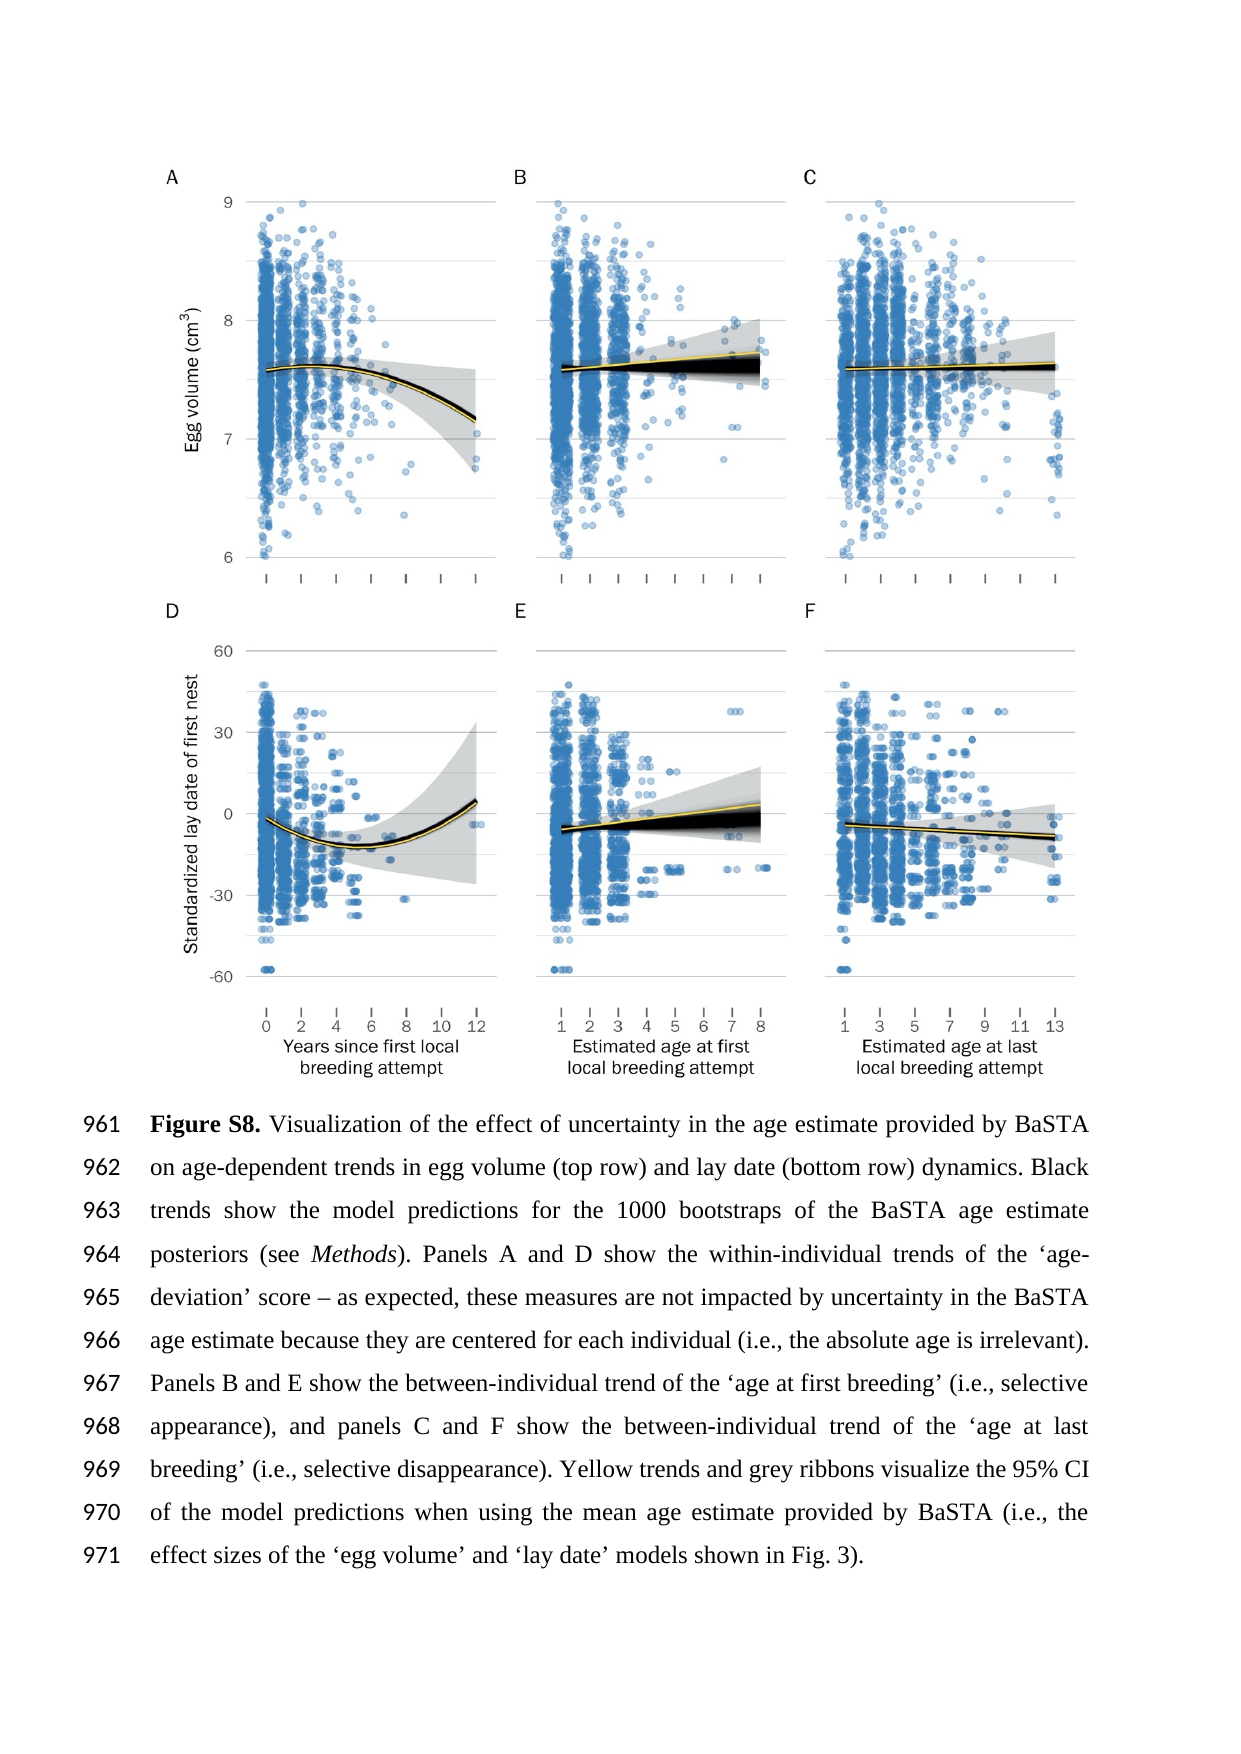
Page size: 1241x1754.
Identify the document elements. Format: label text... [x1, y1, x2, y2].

picture [147, 150, 1093, 1095]
text Figure S8. Visualization of the effect of uncertainty in the age estimate provided by BaSTA on age-dependent trends in egg volume (top row) and lay date (bottom row) dynamics. Black trends show the model predictions for the 1000 bootstraps of the BaSTA age estimate posteriors (see Methods). Panels A and D show the within-individual trends of the ‘age-deviation’ score – as expected, these measures are not impacted by uncertainty in the BaSTA age estimate because they are centered for each individual (i.e., the absolute age is irrelevant). Panels B and E show the between-individual trend of the ‘age at first breeding’ (i.e., selective appearance), and panels C and F show the between-individual trend of the ‘age at last breeding’ (i.e., selective disappearance). Yellow trends and grey ribbons visualize the 95% CI of the model predictions when using the mean age estimate provided by BaSTA (i.e., the effect sizes of the ‘egg volume’ and ‘lay date’ models shown in Fig. 3). [150, 1095, 1090, 1569]
